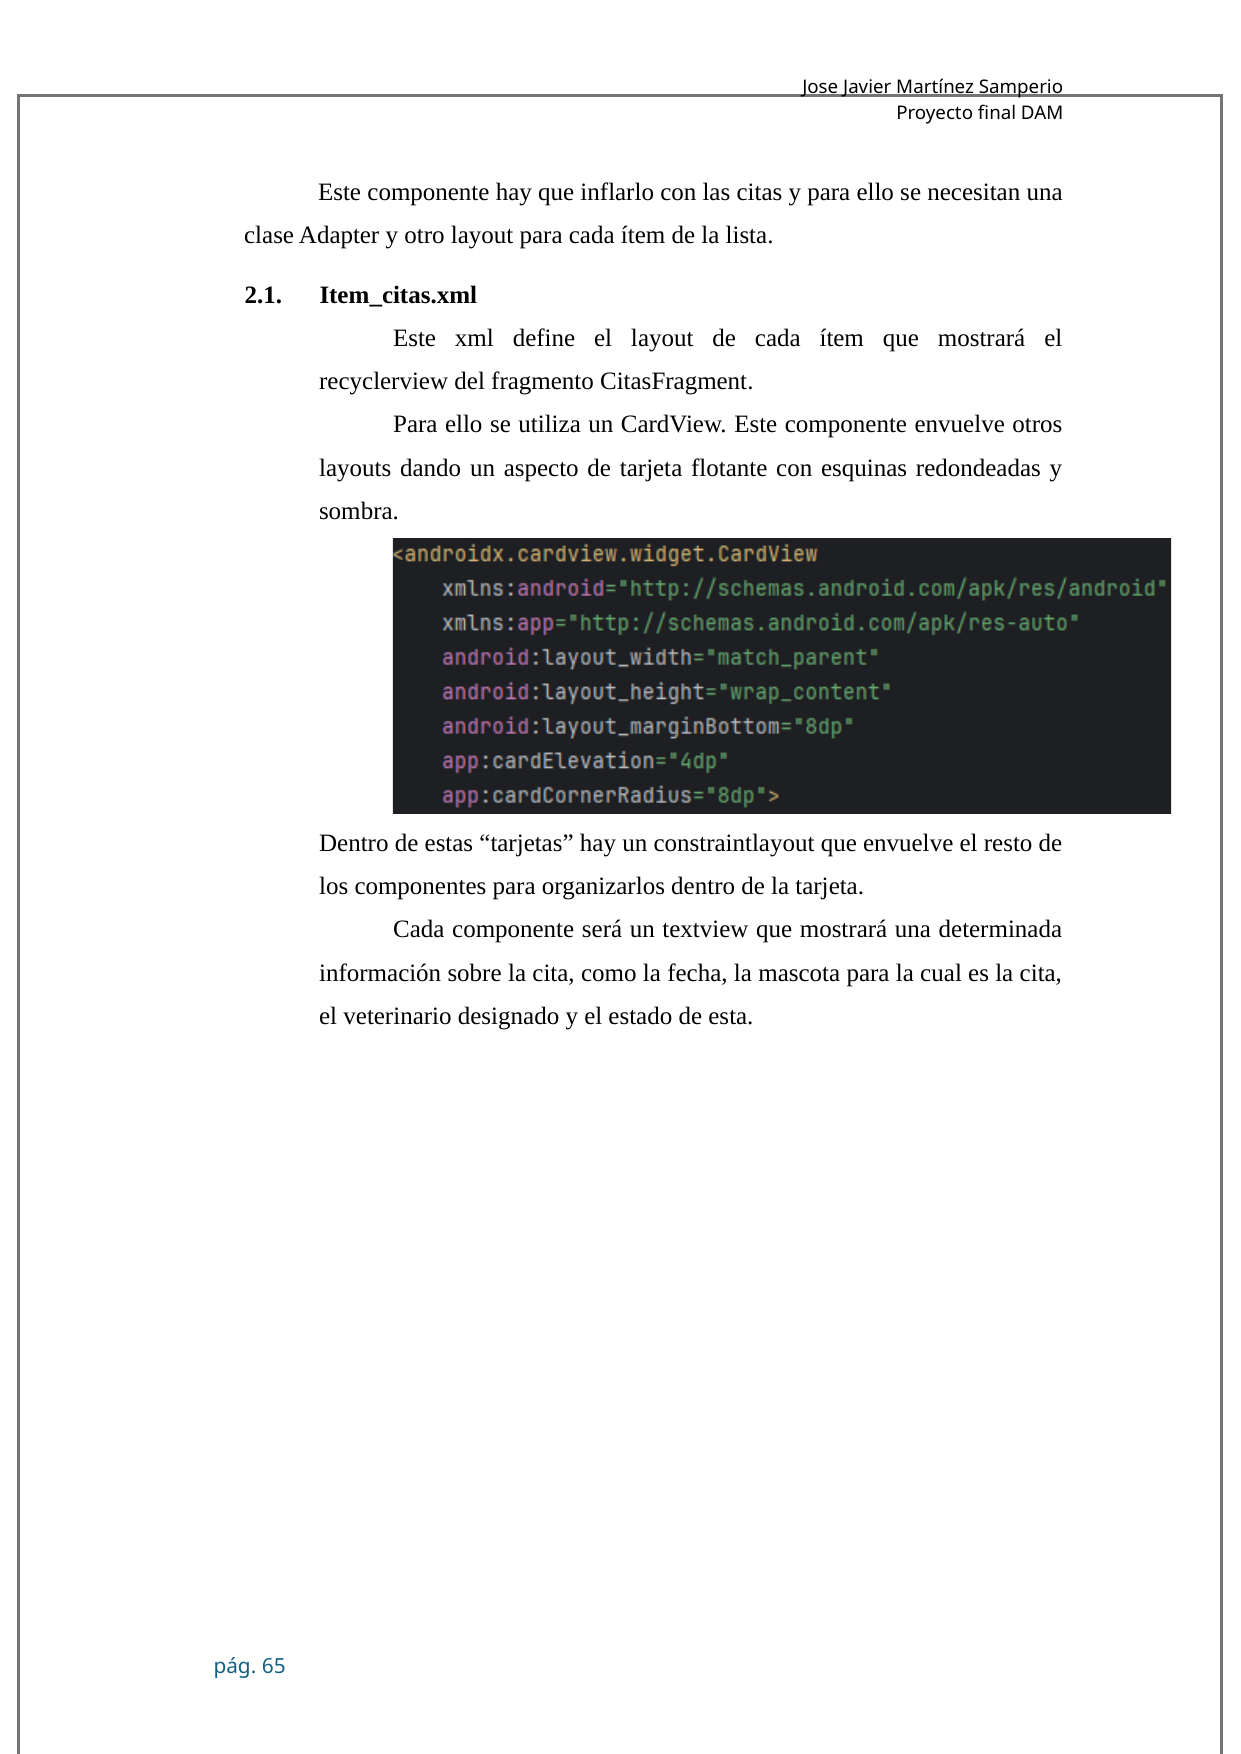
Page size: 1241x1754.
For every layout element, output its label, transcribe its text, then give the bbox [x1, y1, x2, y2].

list Cada componente será un textview que mostrará una determinada información sobre la cita, como la fecha, la mascota para la cual es la cita, el veterinario designado y el estado de esta. [319, 914, 1063, 1029]
list Para ello se utiliza un CardView. Este componente envuelve otros layouts dando un aspecto de tarjeta flotante con esquinas redondeadas y sombra. [319, 409, 1063, 524]
list Este xml define el layout de cada ítem que mostrará el recyclerview del fragmento CitasFragment. [319, 323, 1063, 395]
text Este componente hay que inflarlo con las citas y para ello se necesitan una clase Adapter y otro layout para cada ítem de la lista. [244, 177, 1063, 249]
list Item_citas.xml [244, 280, 1063, 309]
picture [392, 538, 1172, 814]
